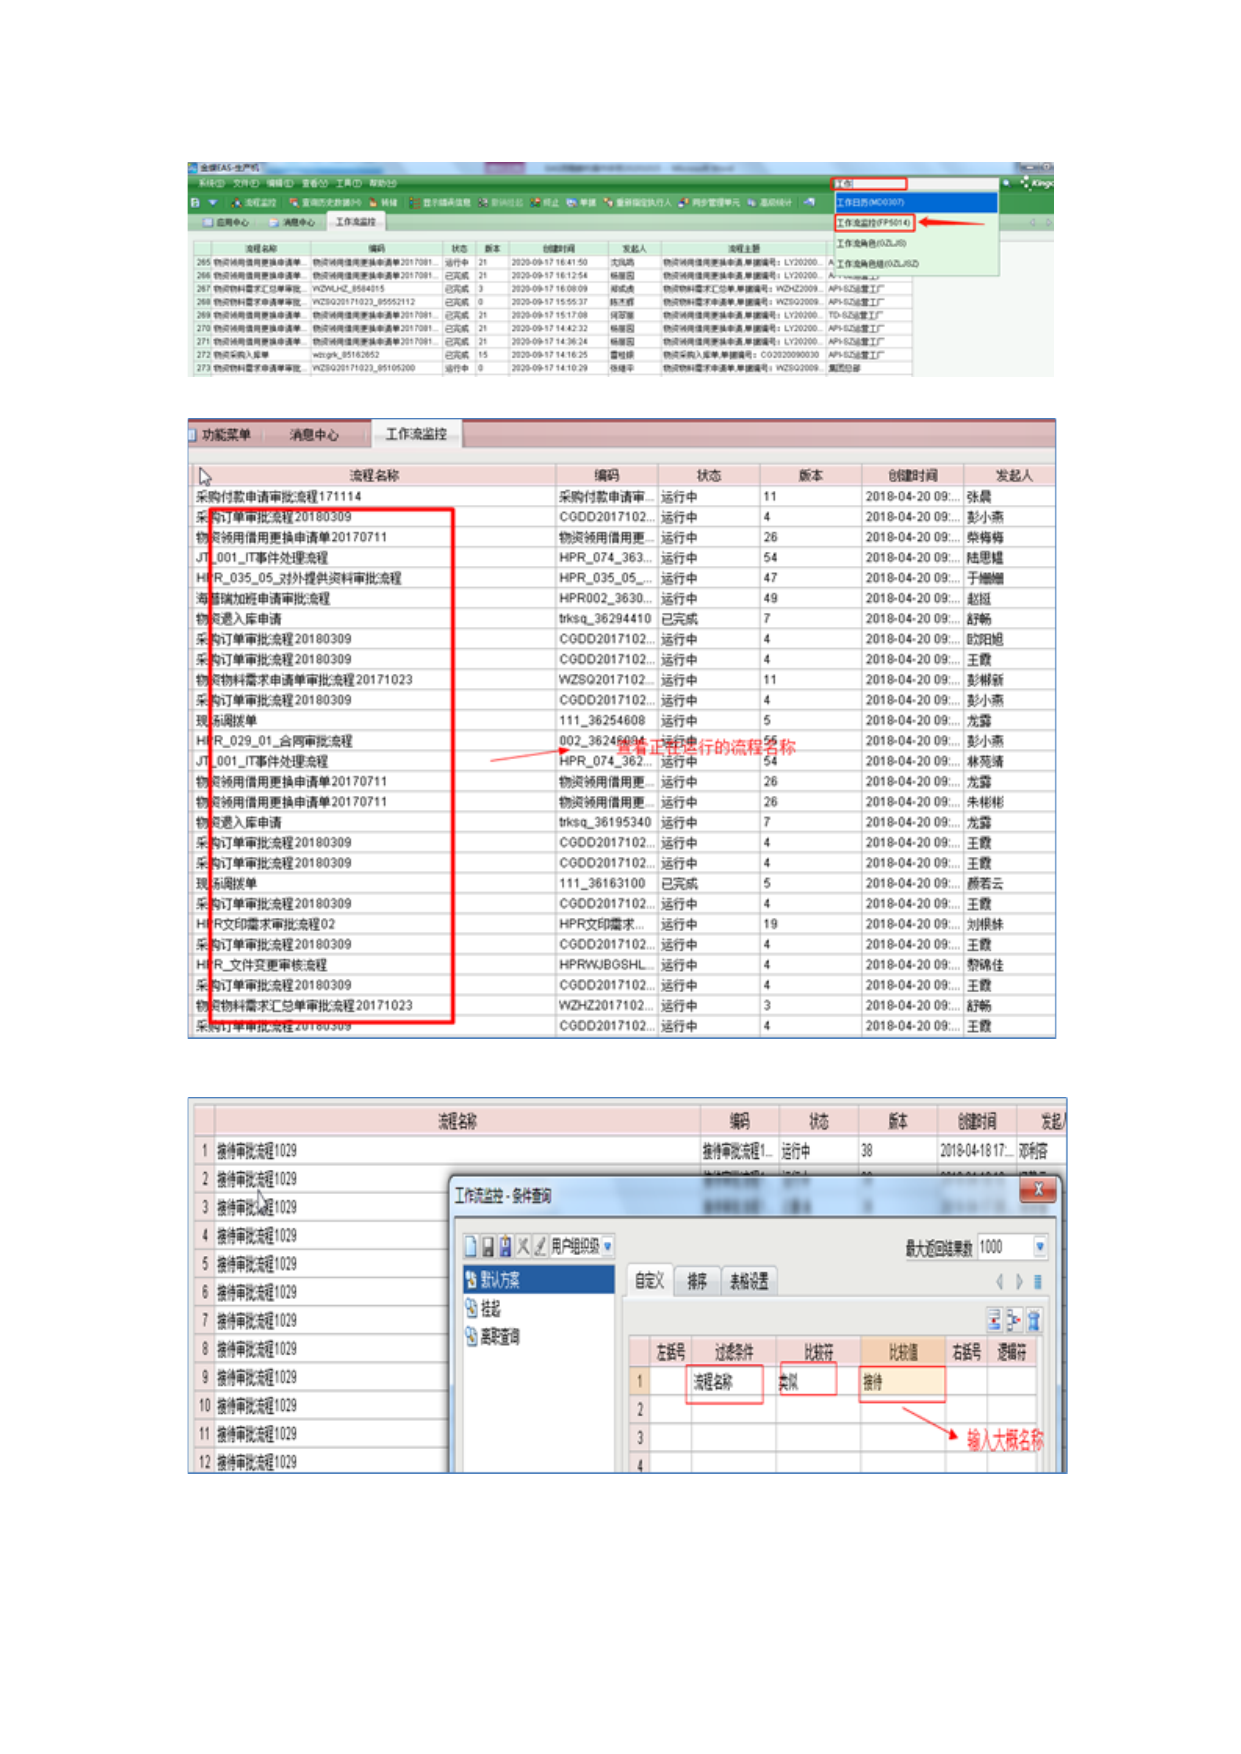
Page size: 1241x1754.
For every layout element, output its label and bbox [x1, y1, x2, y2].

picture [187, 1097, 1068, 1474]
picture [187, 418, 1057, 1039]
picture [187, 162, 1054, 377]
